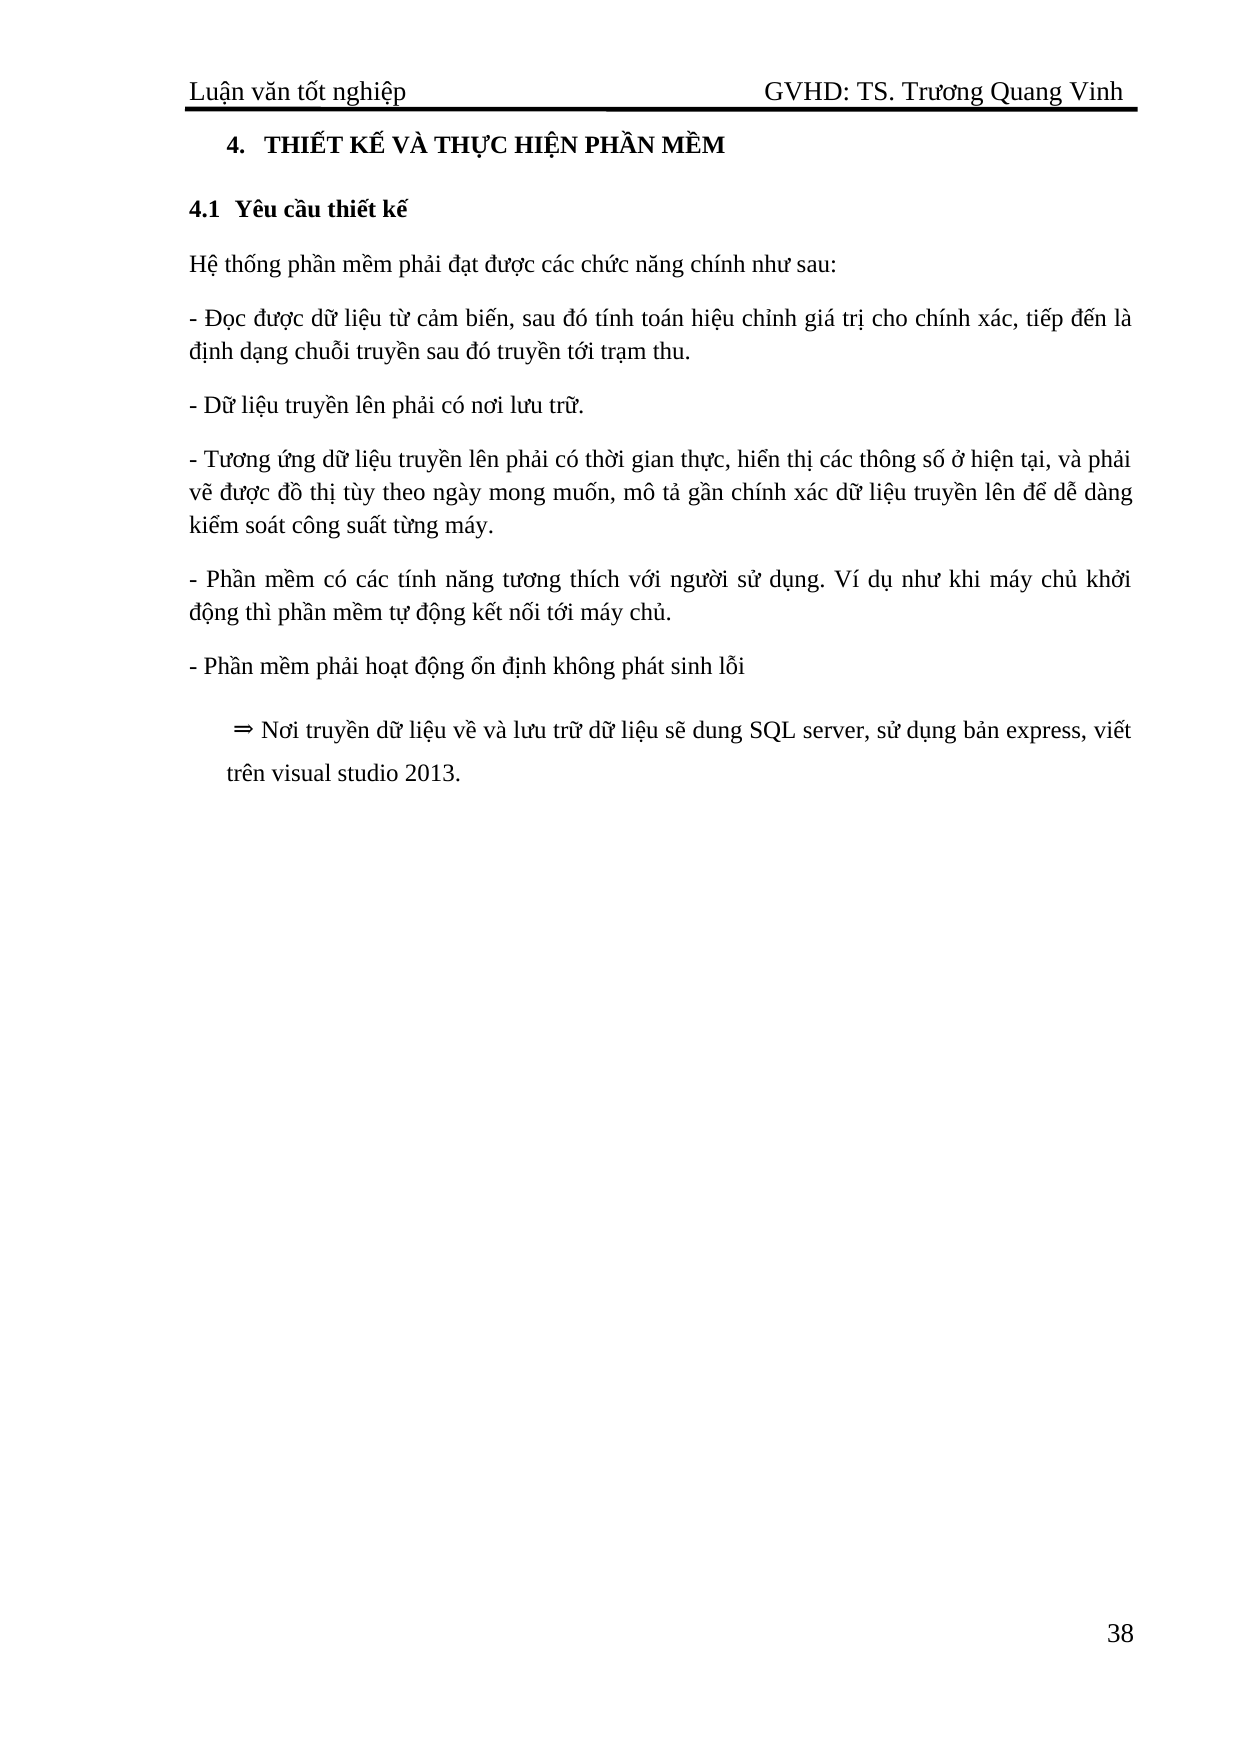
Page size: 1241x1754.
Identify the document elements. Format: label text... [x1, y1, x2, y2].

text - Tương ứng dữ liệu truyền lên phải có thời gian thực, hiển thị các thông số ở hiện tại, và phải vẽ được đồ thị tùy theo ngày mong muốn, mô tả gần chính xác dữ liệu truyền lên để dễ dàng kiểm soát công suất từng máy. [189, 444, 1134, 539]
text - Phần mềm phải hoạt động ổn định không phát sinh lỗi [189, 651, 1134, 679]
subtitle THIẾT KẾ VÀ THỰC HIỆN PHẦN MỀM [226, 130, 1134, 159]
subtitle Yêu cầu thiết kế [189, 194, 1134, 223]
text - Phần mềm có các tính năng tương thích với người sử dụng. Ví dụ như khi máy chủ khởi động thì phần mềm tự động kết nối tới máy chủ. [189, 564, 1134, 626]
text Nơi truyền dữ liệu về và lưu trữ dữ liệu sẽ dung SQL server, sử dụng bản express, viết trên visual studio 2013. [226, 715, 1134, 787]
text Hệ thống phần mềm phải đạt được các chức năng chính như sau: [189, 249, 1134, 278]
text - Dữ liệu truyền lên phải có nơi lưu trữ. [189, 390, 1134, 419]
text - Đọc được dữ liệu từ cảm biến, sau đó tính toán hiệu chỉnh giá trị cho chính xác, tiếp đến là định dạng chuỗi truyền sau đó truyền tới trạm thu. [189, 303, 1134, 365]
